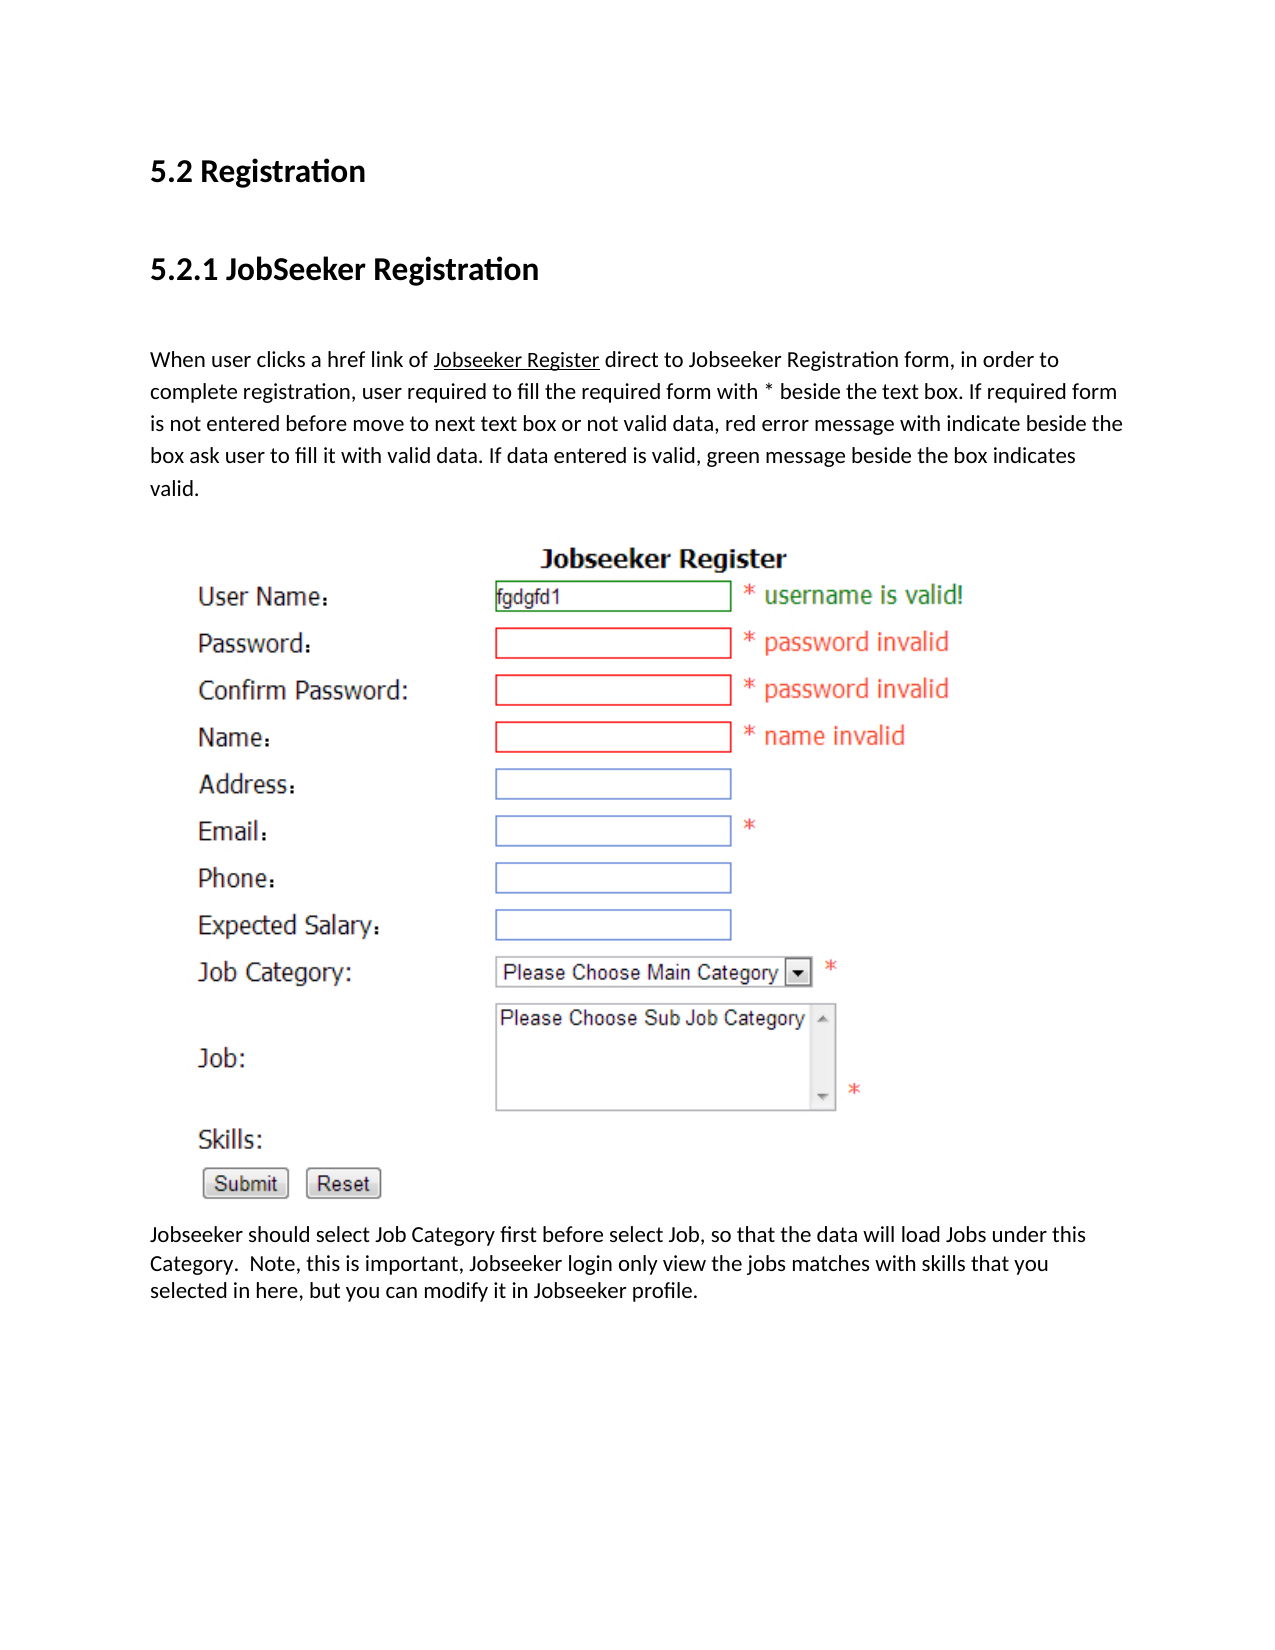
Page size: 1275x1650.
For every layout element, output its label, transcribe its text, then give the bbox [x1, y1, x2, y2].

text Jobseeker should select Job Category first before select Job, so that the data will load Jobs under this Category. Note, this is important, Jobseeker login only view the jobs matches with skills that you selected in here, but you can modify it in Jobseeker profile. [150, 1221, 1125, 1305]
picture [150, 526, 1004, 1221]
subtitle 5.2.1 JobSeeker Registration [150, 247, 1125, 288]
text When user clicks a href link of Jobseeker Register direct to Jobseeker Registration form, in order to complete registration, user required to fill the required form with * beside the text box. If required form is not entered before move to next text box or not valid data, red error message with indicate beside the box ask user to fill it with valid data. If data entered is valid, green message beside the box indicates valid. [150, 345, 1125, 502]
subtitle 5.2 Registration [150, 150, 1125, 191]
